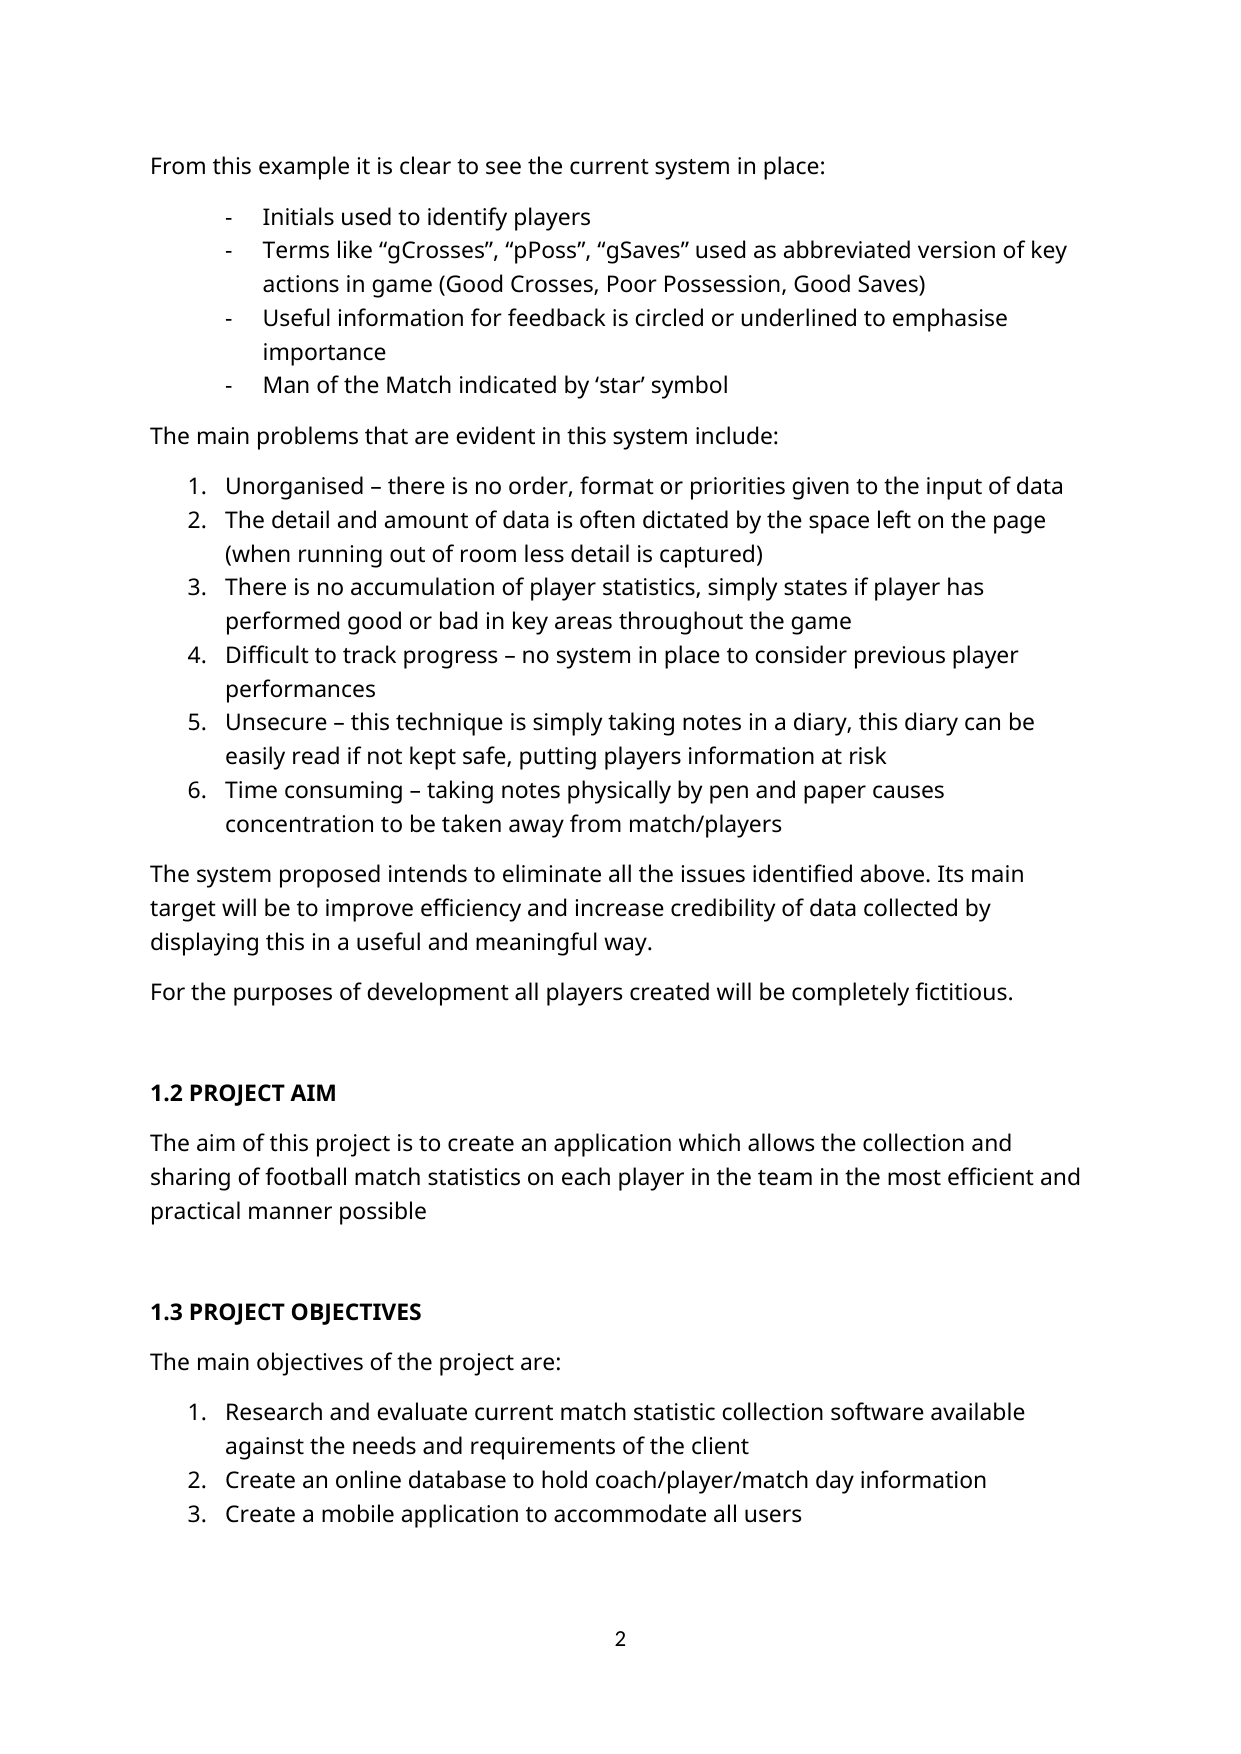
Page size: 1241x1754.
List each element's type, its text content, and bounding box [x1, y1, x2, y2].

list Difficult to track progress – no system in place to consider previous player performances [187, 639, 1090, 704]
text The main objectives of the project are: [150, 1346, 1090, 1377]
list There is no accumulation of player statistics, simply states if player has performed good or bad in key areas throughout the game [187, 571, 1090, 636]
text 1.2 PROJECT AIM [150, 1077, 1090, 1108]
text For the purposes of development all players created will be completely fictitious. [150, 976, 1090, 1007]
list Initials used to identify players [225, 200, 1090, 232]
list Terms like “gCrosses”, “pPoss”, “gSaves” used as abbreviated version of key actions in game (Good Crosses, Poor Possession, Good Saves) [225, 234, 1090, 299]
list Man of the Match indicated by ‘star’ symbol [225, 369, 1090, 400]
list Unorganised – there is no order, format or priorities given to the input of data [187, 470, 1090, 501]
list Research and evaluate current match statistic collection software available against the needs and requirements of the client [187, 1396, 1090, 1461]
list Unsecure – this technique is simply taking notes in a diary, this diary can be easily read if not kept safe, putting players information at risk [187, 706, 1090, 771]
list Create a mobile application to accommodate all users [187, 1497, 1090, 1529]
list Useful information for feedback is circled or underlined to emphasise importance [225, 302, 1090, 367]
text The system proposed intends to eliminate all the issues identified above. Its main target will be to improve efficiency and increase credibility of data collected by displaying this in a useful and meaningful way. [150, 858, 1090, 957]
text From this example it is clear to see the current system in place: [150, 150, 1090, 181]
text The main problems that are evident in this system include: [150, 419, 1090, 451]
list Create an online database to hold coach/player/match day information [187, 1464, 1090, 1495]
list The detail and amount of data is often dictated by the space left on the page (when running out of room less detail is captured) [187, 504, 1090, 569]
list Time consuming – taking notes physically by pen and paper causes concentration to be taken away from match/players [187, 774, 1090, 839]
text 1.3 PROJECT OBJECTIVES [150, 1295, 1090, 1327]
text The aim of this project is to create an application which allows the collection and sharing of football match statistics on each player in the team in the most efficient and practical manner possible [150, 1127, 1090, 1226]
